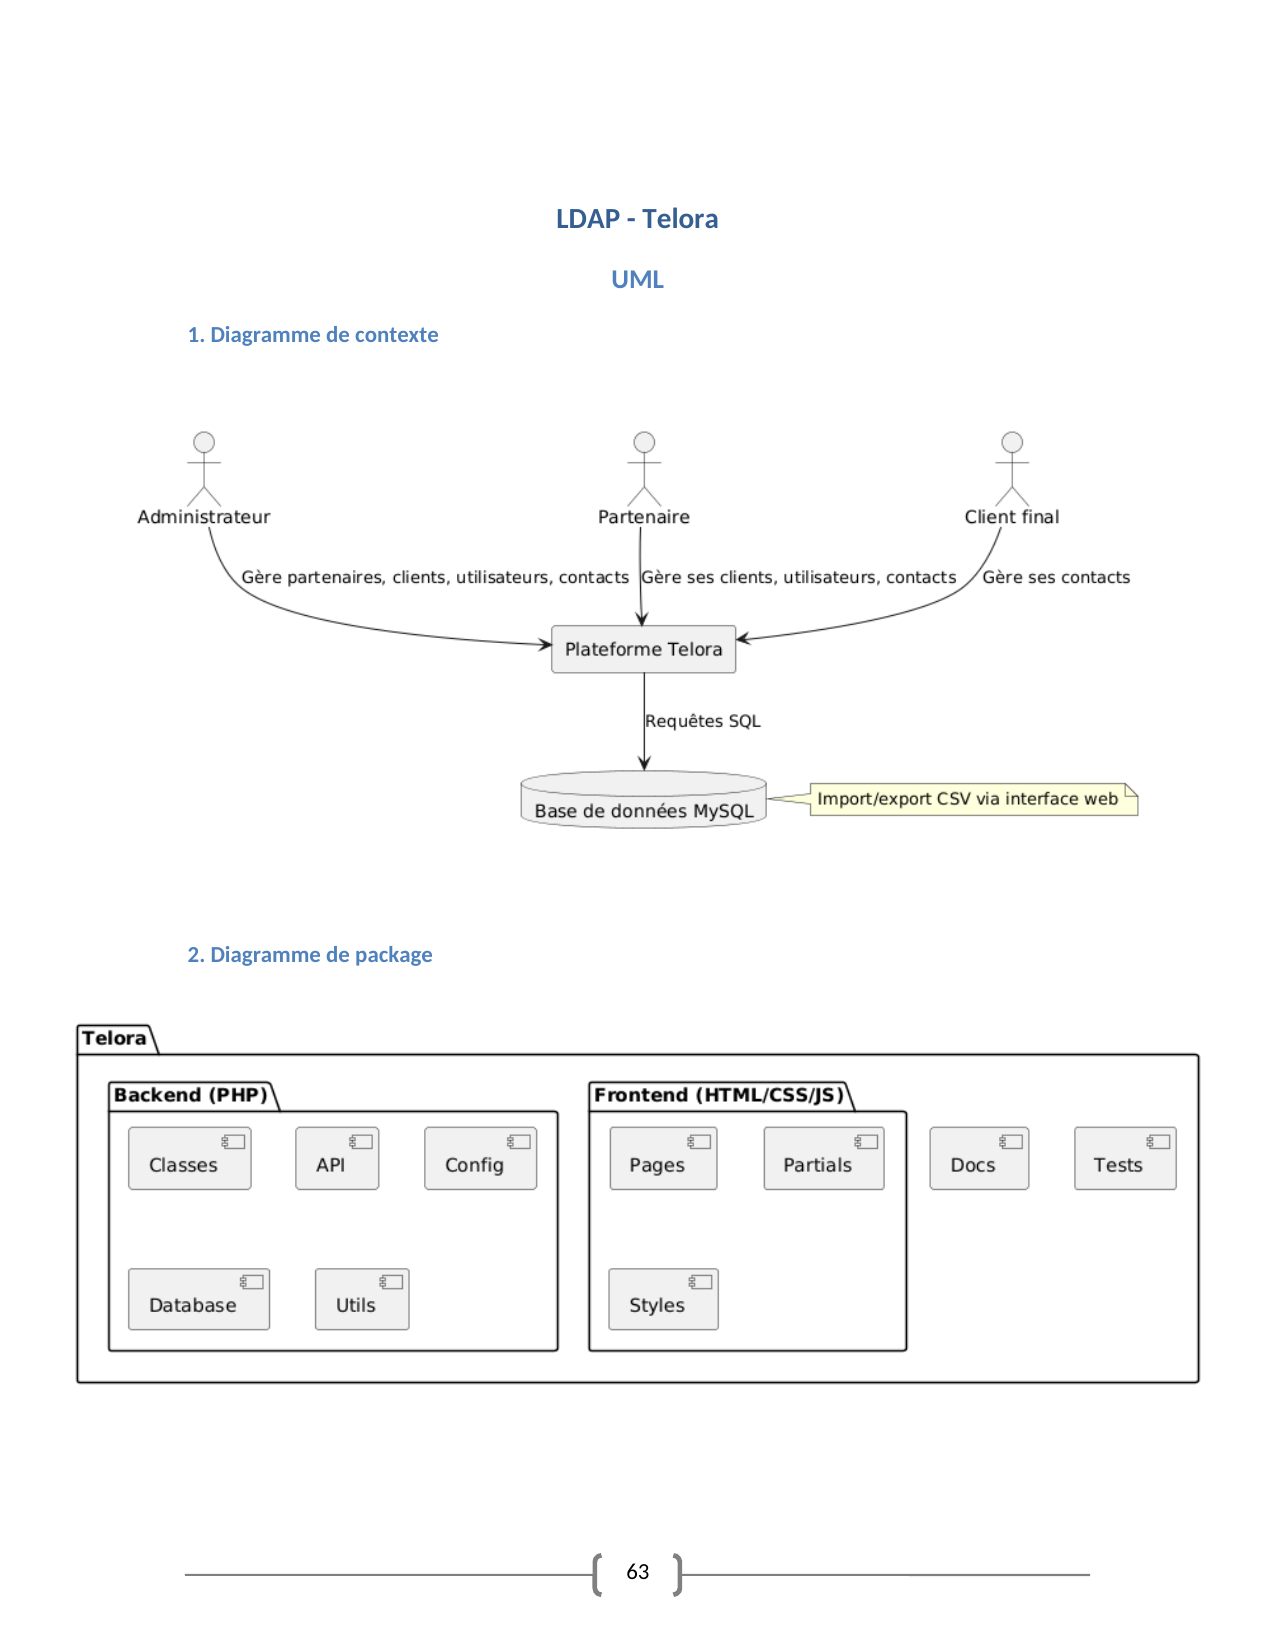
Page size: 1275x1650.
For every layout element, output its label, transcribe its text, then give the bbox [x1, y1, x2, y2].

picture [69, 1017, 1204, 1386]
subtitle LDAP - Telora [187, 200, 1087, 236]
subtitle 1. Diagramme de contexte [187, 321, 1087, 348]
subtitle 2. Diagramme de package [187, 940, 1087, 968]
picture [130, 424, 1143, 843]
subtitle UML [187, 262, 1087, 295]
